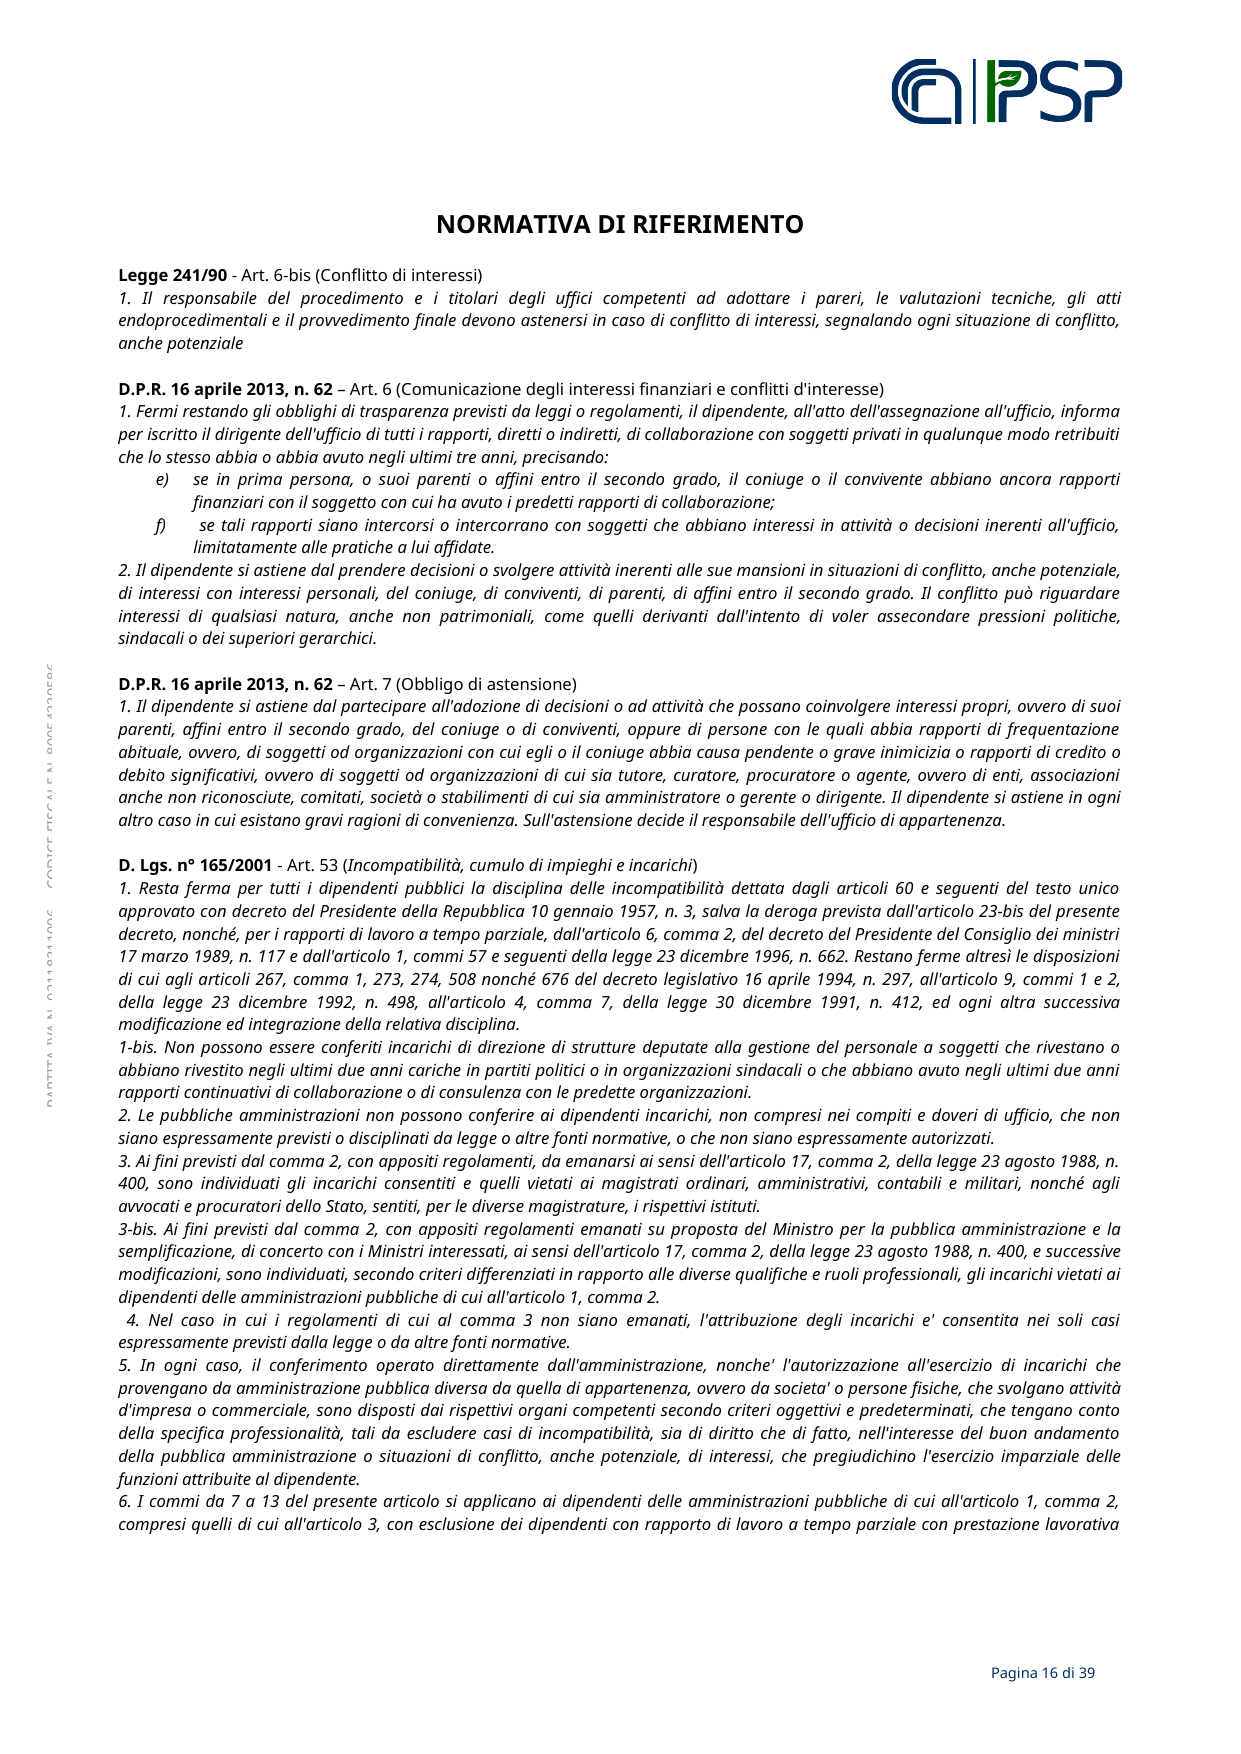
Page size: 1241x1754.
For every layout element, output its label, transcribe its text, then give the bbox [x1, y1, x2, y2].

text 1. Il responsabile del procedimento e i titolari degli uffici competenti ad adottare i pareri, le valutazioni tecniche, gli atti endoprocedimentali e il provvedimento finale devono astenersi in caso di conflitto di interessi, segnalando ogni situazione di conflitto, anche potenziale [118, 286, 1122, 354]
text NORMATIVA DI RIFERIMENTO [118, 207, 1122, 241]
text 3. Ai fini previsti dal comma 2, con appositi regolamenti, da emanarsi ai sensi dell'articolo 17, comma 2, della legge 23 agosto 1988, n. 400, sono individuati gli incarichi consentiti e quelli vietati ai magistrati ordinari, amministrativi, contabili e militari, nonché agli avvocati e procuratori dello Stato, sentiti, per le diverse magistrature, i rispettivi istituti. [118, 1149, 1122, 1217]
text 2. Le pubbliche amministrazioni non possono conferire ai dipendenti incarichi, non compresi nei compiti e doveri di ufficio, che non siano espressamente previsti o disciplinati da legge o altre fonti normative, o che non siano espressamente autorizzati. [118, 1104, 1122, 1149]
picture [891, 59, 1123, 124]
text 4. Nel caso in cui i regolamenti di cui al comma 3 non siano emanati, l'attribuzione degli incarichi e' consentita nei soli casi espressamente previsti dalla legge o da altre fonti normative. [118, 1308, 1122, 1353]
text 1. Resta ferma per tutti i dipendenti pubblici la disciplina delle incompatibilità dettata dagli articoli 60 e seguenti del testo unico approvato con decreto del Presidente della Repubblica 10 gennaio 1957, n. 3, salva la deroga prevista dall'articolo 23-bis del presente decreto, nonché, per i rapporti di lavoro a tempo parziale, dall'articolo 6, comma 2, del decreto del Presidente del Consiglio dei ministri 17 marzo 1989, n. 117 e dall'articolo 1, commi 57 e seguenti della legge 23 dicembre 1996, n. 662. Restano ferme altresì le disposizioni di cui agli articoli 267, comma 1, 273, 274, 508 nonché 676 del decreto legislativo 16 aprile 1994, n. 297, all'articolo 9, commi 1 e 2, della legge 23 dicembre 1992, n. 498, all'articolo 4, comma 7, della legge 30 dicembre 1991, n. 412, ed ogni altra successiva modificazione ed integrazione della relativa disciplina. [118, 877, 1122, 1036]
text 1. Il dipendente si astiene dal partecipare all'adozione di decisioni o ad attività che possano coinvolgere interessi propri, ovvero di suoi parenti, affini entro il secondo grado, del coniuge o di conviventi, oppure di persone con le quali abbia rapporti di frequentazione abituale, ovvero, di soggetti od organizzazioni con cui egli o il coniuge abbia causa pendente o grave inimicizia o rapporti di credito o debito significativi, ovvero di soggetti od organizzazioni di cui sia tutore, curatore, procuratore o agente, ovvero di enti, associazioni anche non riconosciute, comitati, società o stabilimenti di cui sia amministratore o gerente o dirigente. Il dipendente si astiene in ogni altro caso in cui esistano gravi ragioni di convenienza. Sull'astensione decide il responsabile dell'ufficio di appartenenza. [118, 695, 1122, 831]
text 1-bis. Non possono essere conferiti incarichi di direzione di strutture deputate alla gestione del personale a soggetti che rivestano o abbiano rivestito negli ultimi due anni cariche in partiti politici o in organizzazioni sindacali o che abbiano avuto negli ultimi due anni rapporti continuativi di collaborazione o di consulenza con le predette organizzazioni. [118, 1036, 1122, 1104]
text D. Lgs. n° 165/2001 - Art. 53 (Incompatibilità, cumulo di impieghi e incarichi) [118, 854, 1122, 877]
list se in prima persona, o suoi parenti o affini entro il secondo grado, il coniuge o il convivente abbiano ancora rapporti finanziari con il soggetto con cui ha avuto i predetti rapporti di collaborazione; [156, 468, 1122, 513]
text 3-bis. Ai fini previsti dal comma 2, con appositi regolamenti emanati su proposta del Ministro per la pubblica amministrazione e la semplificazione, di concerto con i Ministri interessati, ai sensi dell'articolo 17, comma 2, della legge 23 agosto 1988, n. 400, e successive modificazioni, sono individuati, secondo criteri differenziati in rapporto alle diverse qualifiche e ruoli professionali, gli incarichi vietati ai dipendenti delle amministrazioni pubbliche di cui all'articolo 1, comma 2. [118, 1217, 1122, 1308]
text D.P.R. 16 aprile 2013, n. 62 – Art. 6 (Comunicazione degli interessi finanziari e conflitti d'interesse) [118, 377, 1122, 400]
text Legge 241/90 - Art. 6-bis (Conflitto di interessi) [118, 263, 1122, 286]
text 5. In ogni caso, il conferimento operato direttamente dall'amministrazione, nonche' l'autorizzazione all'esercizio di incarichi che provengano da amministrazione pubblica diversa da quella di appartenenza, ovvero da societa' o persone fisiche, che svolgano attività d'impresa o commerciale, sono disposti dai rispettivi organi competenti secondo criteri oggettivi e predeterminati, che tengano conto della specifica professionalità, tali da escludere casi di incompatibilità, sia di diritto che di fatto, nell'interesse del buon andamento della pubblica amministrazione o situazioni di conflitto, anche potenziale, di interessi, che pregiudichino l'esercizio imparziale delle funzioni attribuite al dipendente. [118, 1353, 1122, 1490]
text D.P.R. 16 aprile 2013, n. 62 – Art. 7 (Obbligo di astensione) [118, 672, 1122, 695]
list se tali rapporti siano intercorsi o intercorrano con soggetti che abbiano interessi in attività o decisioni inerenti all'ufficio, limitatamente alle pratiche a lui affidate. [156, 513, 1122, 559]
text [118, 1490, 1122, 1535]
text 1. Fermi restando gli obblighi di trasparenza previsti da leggi o regolamenti, il dipendente, all'atto dell'assegnazione all'ufficio, informa per iscritto il dirigente dell'ufficio di tutti i rapporti, diretti o indiretti, di collaborazione con soggetti privati in qualunque modo retribuiti che lo stesso abbia o abbia avuto negli ultimi tre anni, precisando: [118, 400, 1122, 468]
text 2. Il dipendente si astiene dal prendere decisioni o svolgere attività inerenti alle sue mansioni in situazioni di conflitto, anche potenziale, di interessi con interessi personali, del coniuge, di conviventi, di parenti, di affini entro il secondo grado. Il conflitto può riguardare interessi di qualsiasi natura, anche non patrimoniali, come quelli derivanti dall'intento di voler assecondare pressioni politiche, sindacali o dei superiori gerarchici. [118, 559, 1122, 649]
